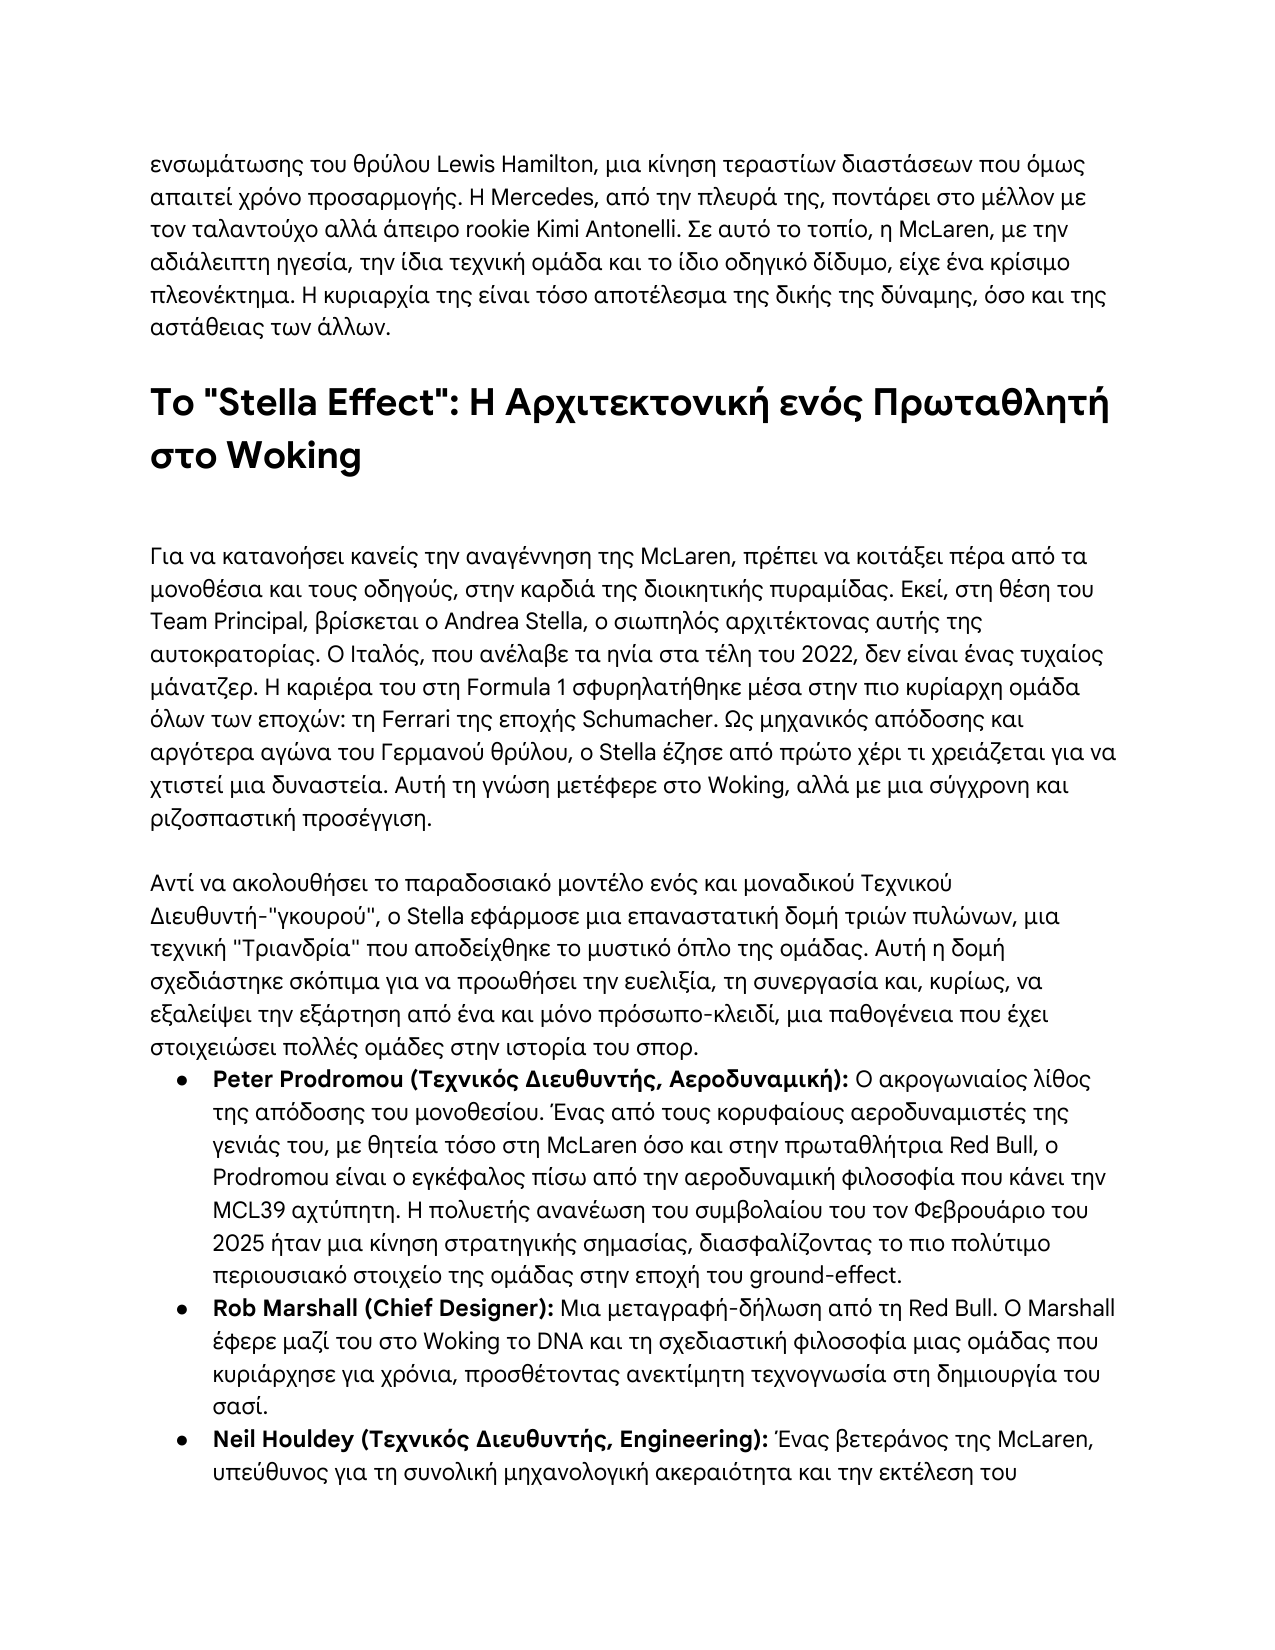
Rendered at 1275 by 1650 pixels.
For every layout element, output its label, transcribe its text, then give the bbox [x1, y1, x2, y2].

subtitle Το "Stella Effect": Η Αρχιτεκτονική ενός Πρωταθλητή στο Woking [150, 379, 1125, 479]
text Αντί να ακολουθήσει το παραδοσιακό μοντέλο ενός και μοναδικού Τεχνικού Διευθυντή-"γκουρού", ο Stella εφάρμοσε μια επαναστατική δομή τριών πυλώνων, μια τεχνική "Τριανδρία" που αποδείχθηκε το μυστικό όπλο της ομάδας. Αυτή η δομή σχεδιάστηκε σκόπιμα για να προωθήσει την ευελιξία, τη συνεργασία και, κυρίως, να εξαλείψει την εξάρτηση από ένα και μόνο πρόσωπο-κλειδί, μια παθογένεια που έχει στοιχειώσει πολλές ομάδες στην ιστορία του σπορ. [150, 869, 1125, 1062]
list Peter Prodromou (Τεχνικός Διευθυντής, Αεροδυναμική): Ο ακρογωνιαίος λίθος της απόδοσης του μονοθεσίου. Ένας από τους κορυφαίους αεροδυναμιστές της γενιάς του, με θητεία τόσο στη McLaren όσο και στην πρωταθλήτρια Red Bull, ο Prodromou είναι ο εγκέφαλος πίσω από την αεροδυναμική φιλοσοφία που κάνει την MCL39 αχτύπητη. Η πολυετής ανανέωση του συμβολαίου του τον Φεβρουάριο του 2025 ήταν μια κίνηση στρατηγικής σημασίας, διασφαλίζοντας το πιο πολύτιμο περιουσιακό στοιχείο της ομάδας στην εποχή του ground-effect. [175, 1066, 1125, 1291]
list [175, 1425, 1125, 1487]
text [150, 150, 1125, 342]
list Rob Marshall (Chief Designer): Μια μεταγραφή-δήλωση από τη Red Bull. Ο Marshall έφερε μαζί του στο Woking το DNA και τη σχεδιαστική φιλοσοφία μιας ομάδας που κυριάρχησε για χρόνια, προσθέτοντας ανεκτίμητη τεχνογνωσία στη δημιουργία του σασί. [175, 1294, 1125, 1421]
text Για να κατανοήσει κανείς την αναγέννηση της McLaren, πρέπει να κοιτάξει πέρα από τα μονοθέσια και τους οδηγούς, στην καρδιά της διοικητικής πυραμίδας. Εκεί, στη θέση του Team Principal, βρίσκεται ο Andrea Stella, ο σιωπηλός αρχιτέκτονας αυτής της αυτοκρατορίας. Ο Ιταλός, που ανέλαβε τα ηνία στα τέλη του 2022, δεν είναι ένας τυχαίος μάνατζερ. Η καριέρα του στη Formula 1 σφυρηλατήθηκε μέσα στην πιο κυρίαρχη ομάδα όλων των εποχών: τη Ferrari της εποχής Schumacher. Ως μηχανικός απόδοσης και αργότερα αγώνα του Γερμανού θρύλου, ο Stella έζησε από πρώτο χέρι τι χρειάζεται για να χτιστεί μια δυναστεία. Αυτή τη γνώση μετέφερε στο Woking, αλλά με μια σύγχρονη και ριζοσπαστική προσέγγιση. [150, 542, 1125, 833]
